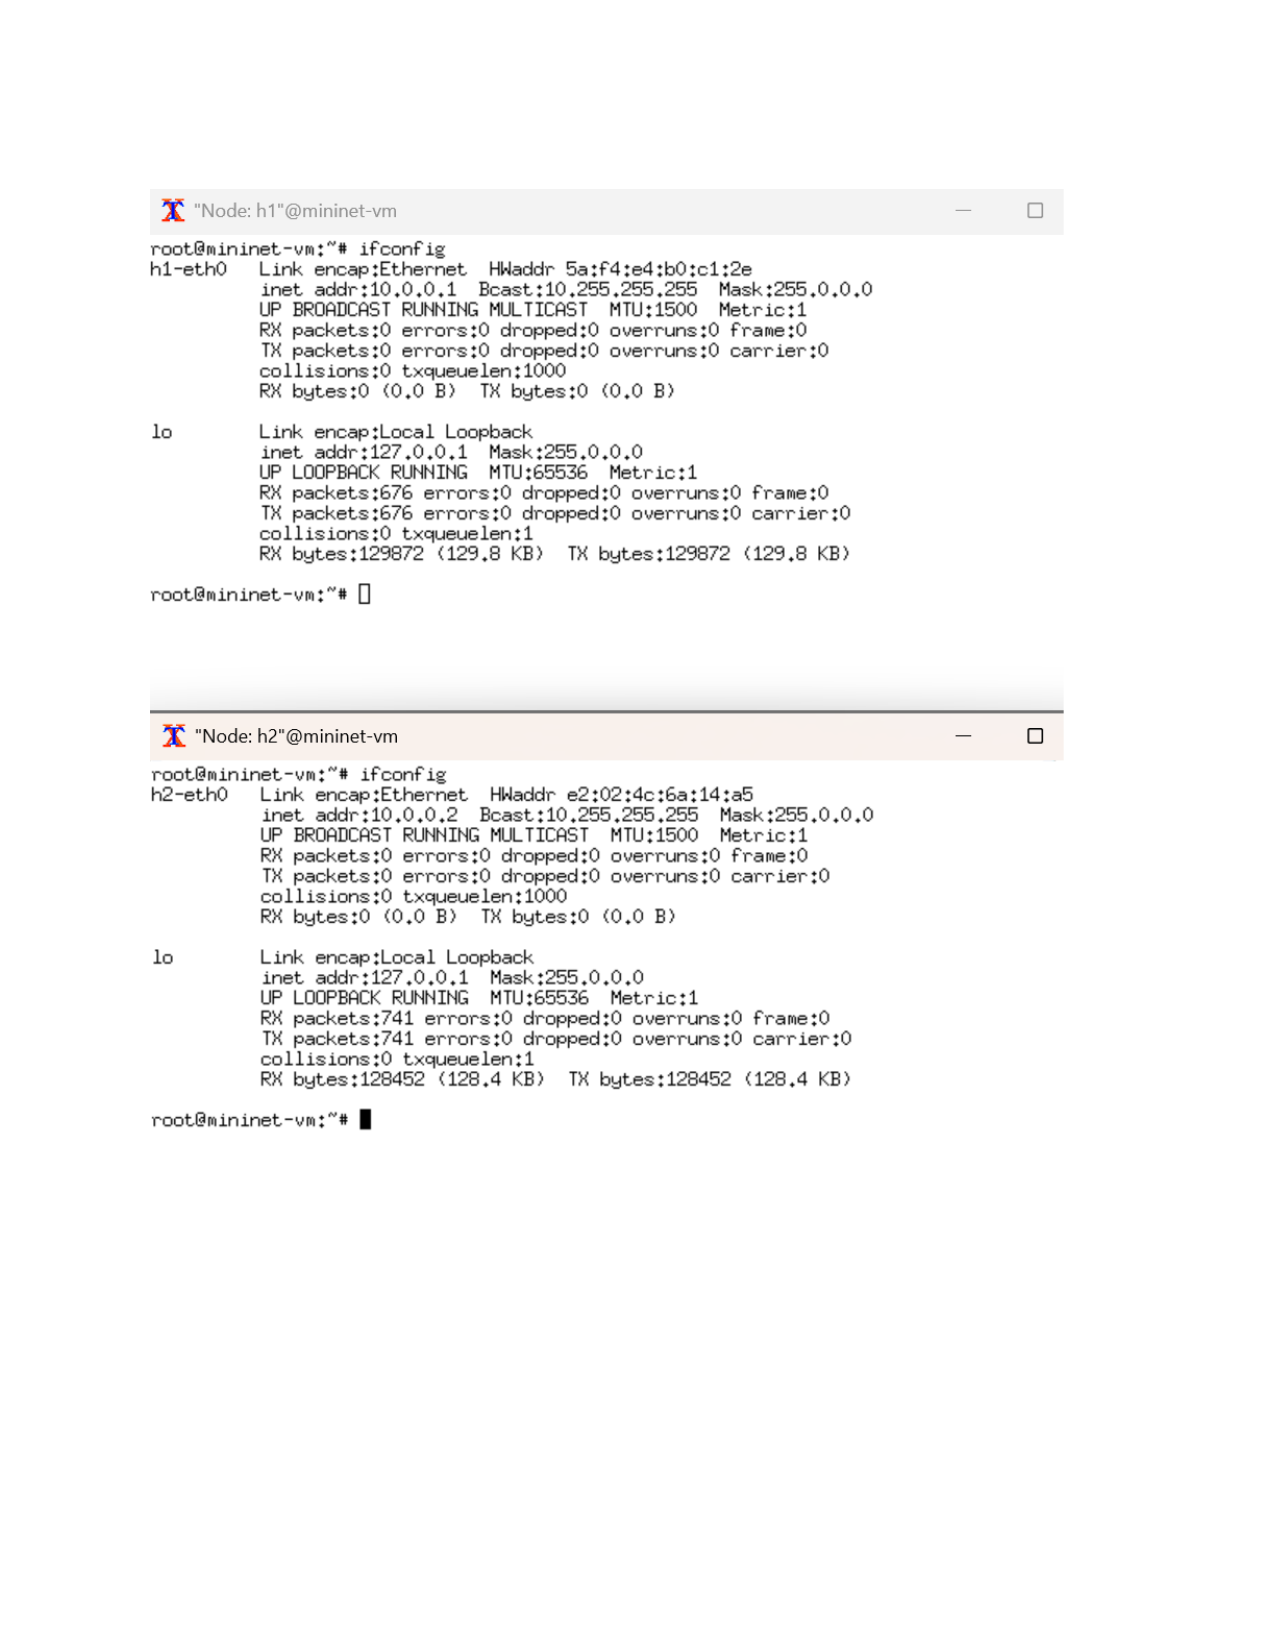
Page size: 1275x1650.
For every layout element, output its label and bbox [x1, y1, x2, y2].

picture [150, 189, 1064, 1143]
